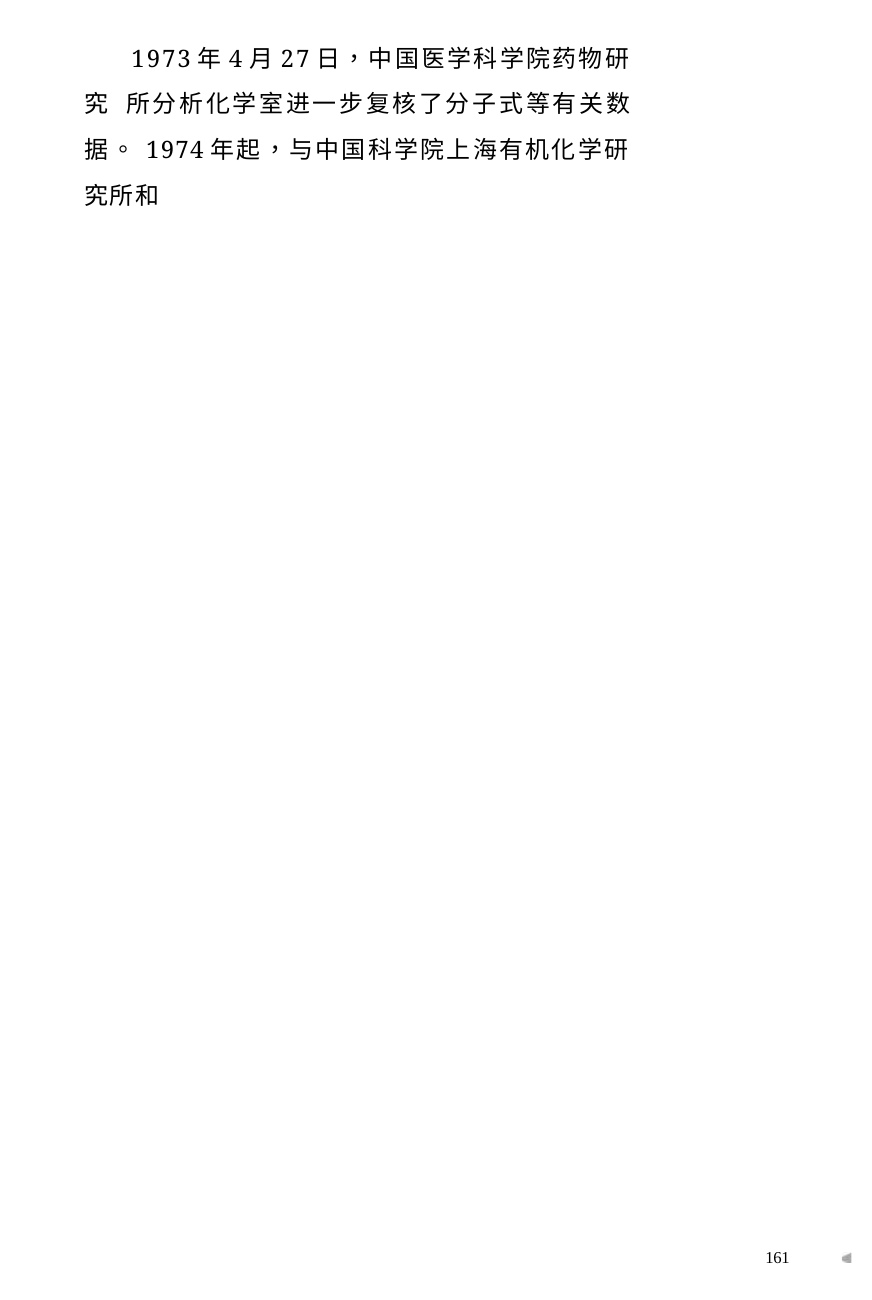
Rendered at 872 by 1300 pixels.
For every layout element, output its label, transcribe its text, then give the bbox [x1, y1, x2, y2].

picture [841, 1252, 852, 1263]
text 1973年4月27日，中国医学科学院药物研究 所分析化学室进一步复核了分子式等有关数据。 1974年起，与中国科学院上海有机化学研究所和 [84, 42, 630, 211]
